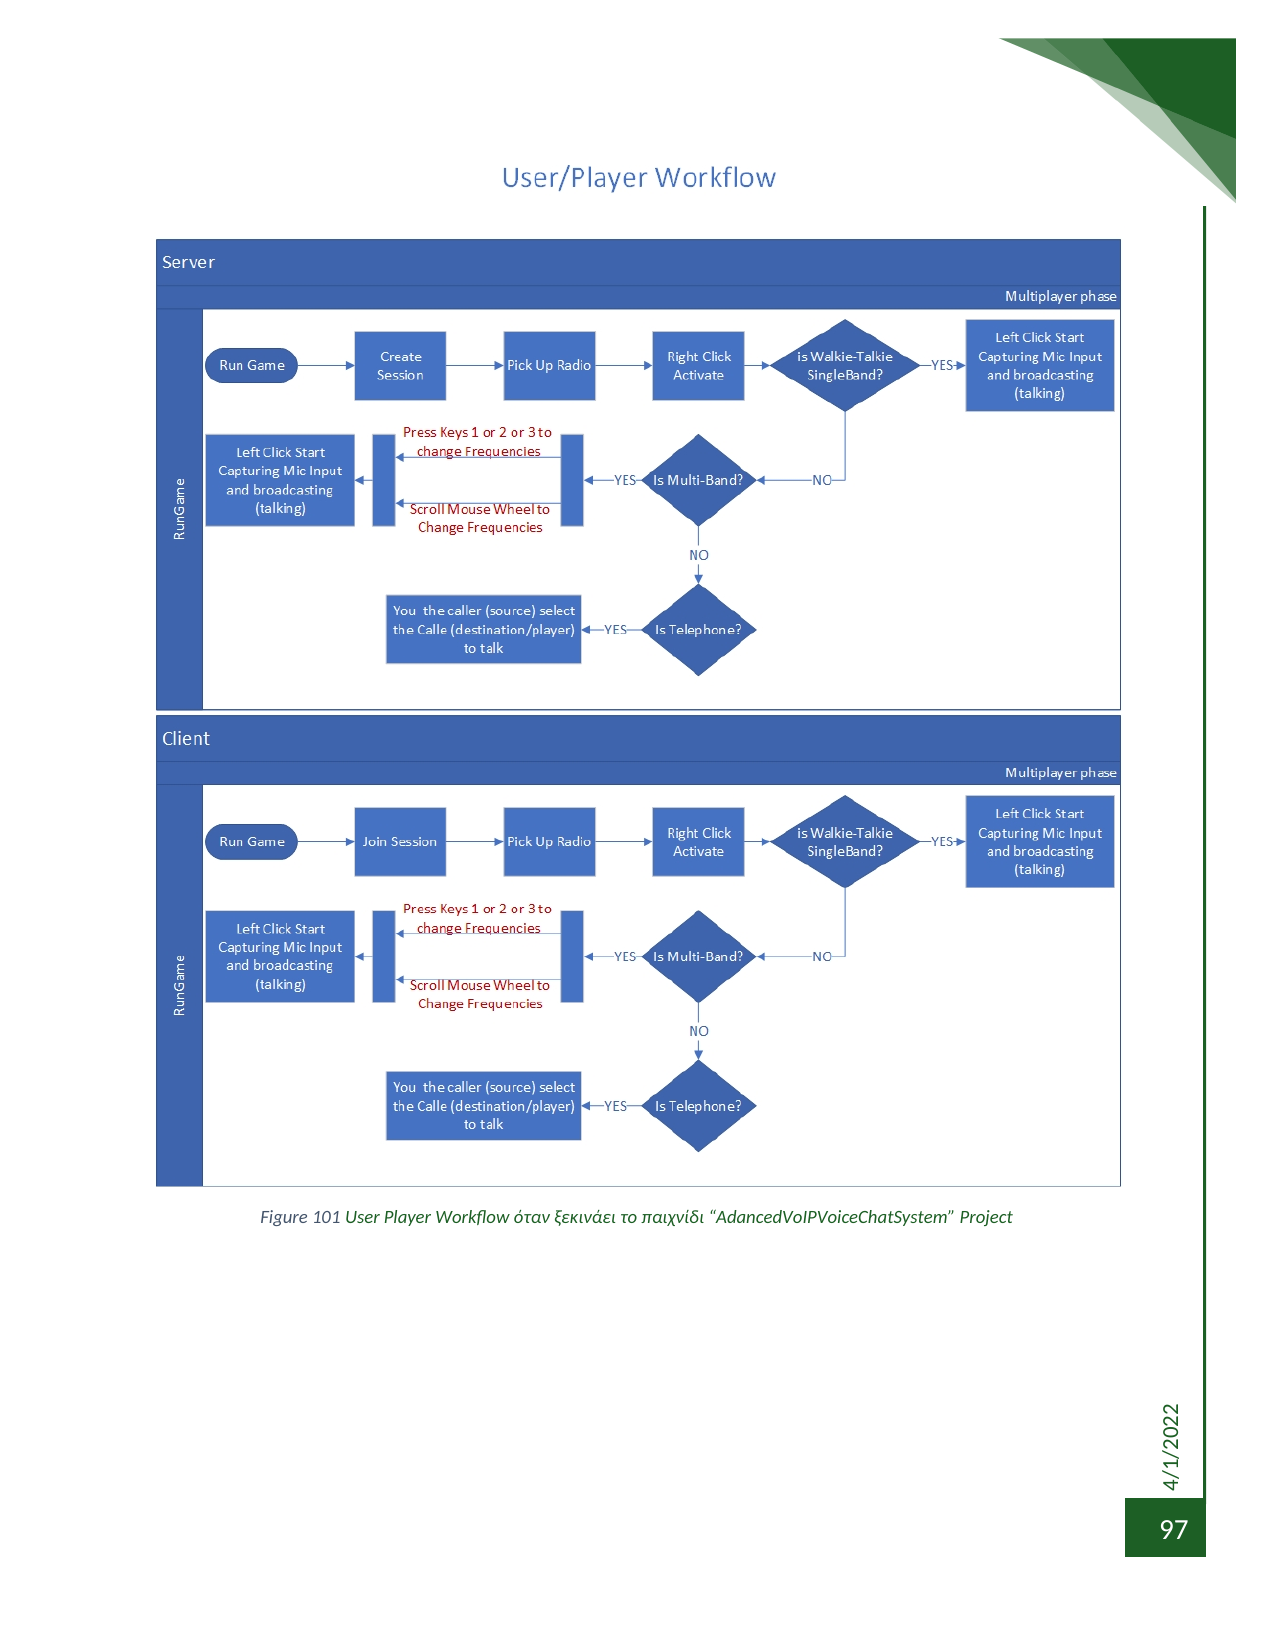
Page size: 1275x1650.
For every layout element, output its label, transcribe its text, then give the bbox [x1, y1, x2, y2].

text Figure 102 User Player Workflow όταν ξεκινάει το παιχνίδι “AdancedVoIPVoiceChatSystem” Project [150, 1205, 1125, 1228]
picture [150, 38, 1236, 1187]
